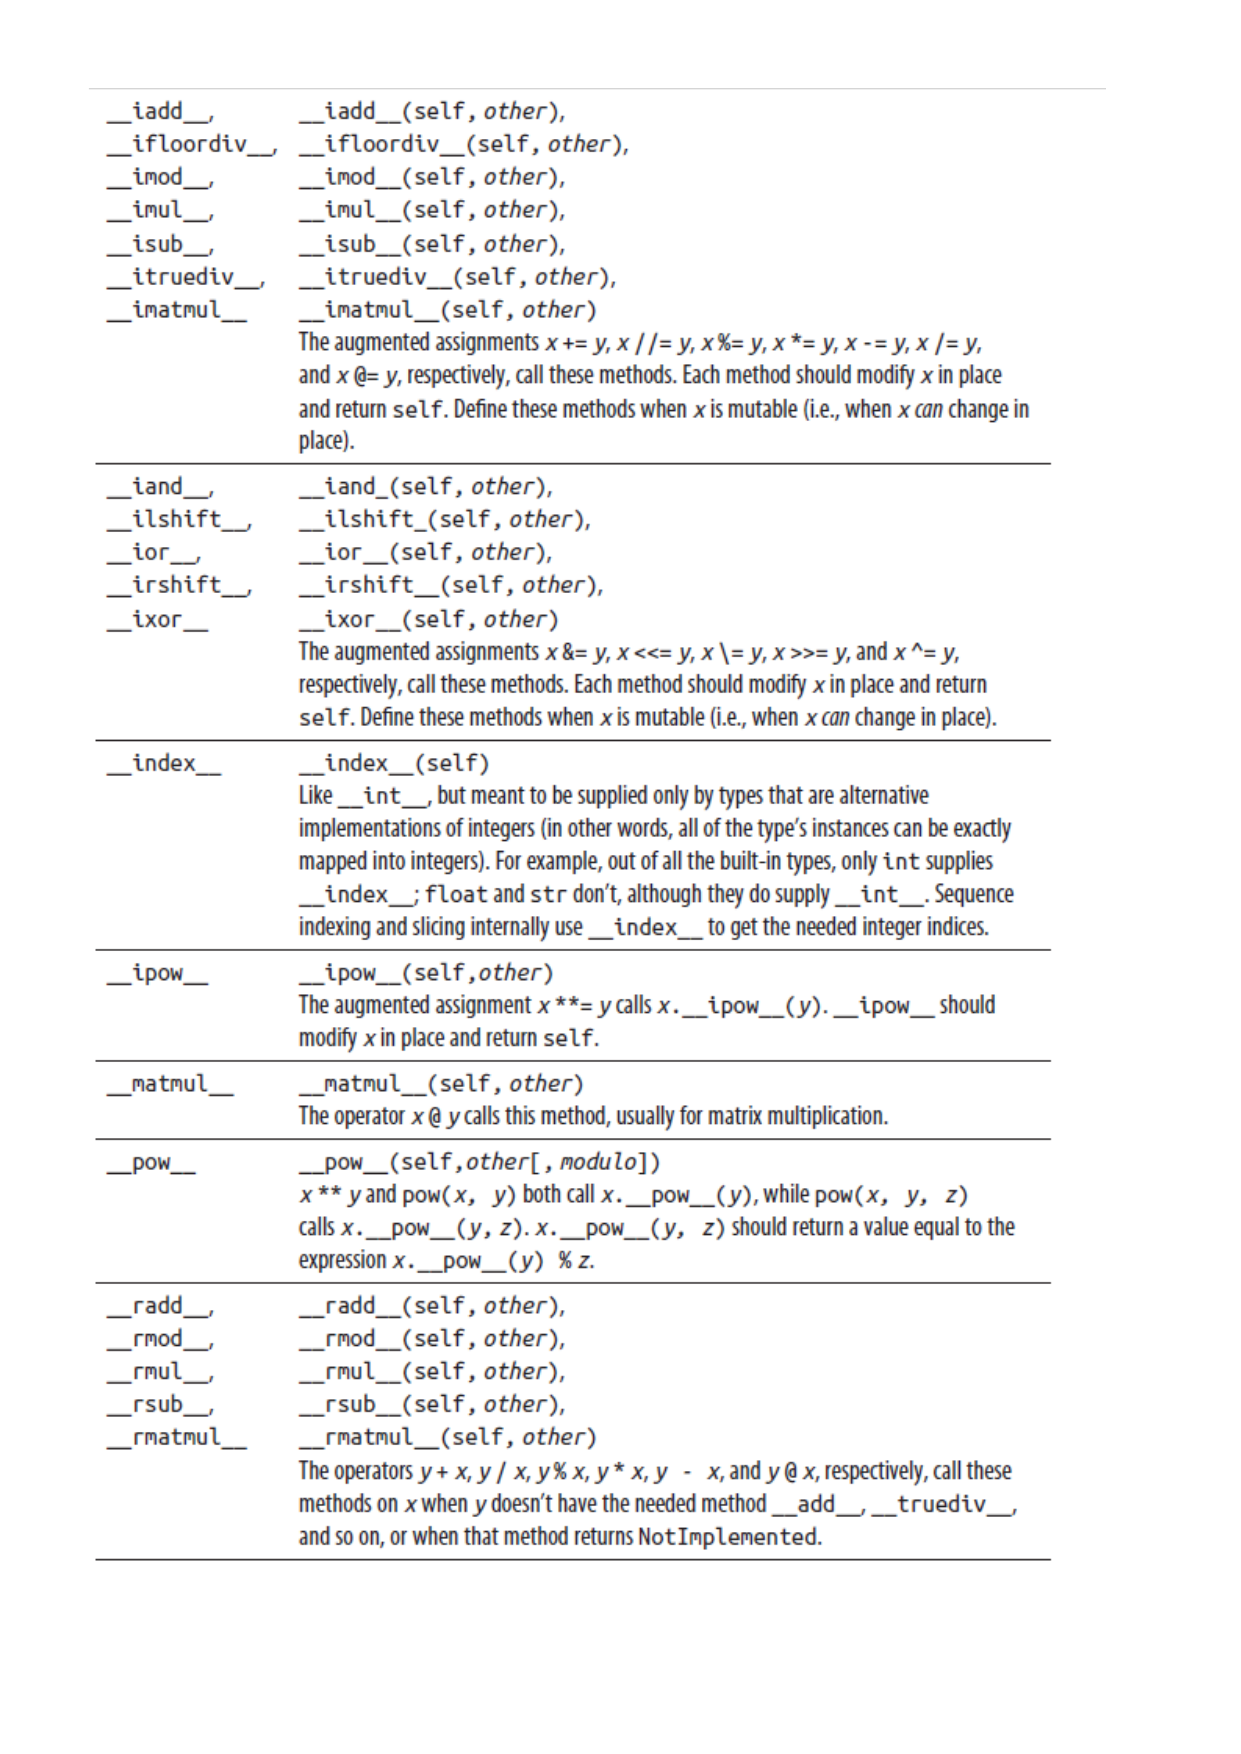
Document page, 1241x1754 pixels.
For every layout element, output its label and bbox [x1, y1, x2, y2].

picture [88, 88, 1106, 1567]
